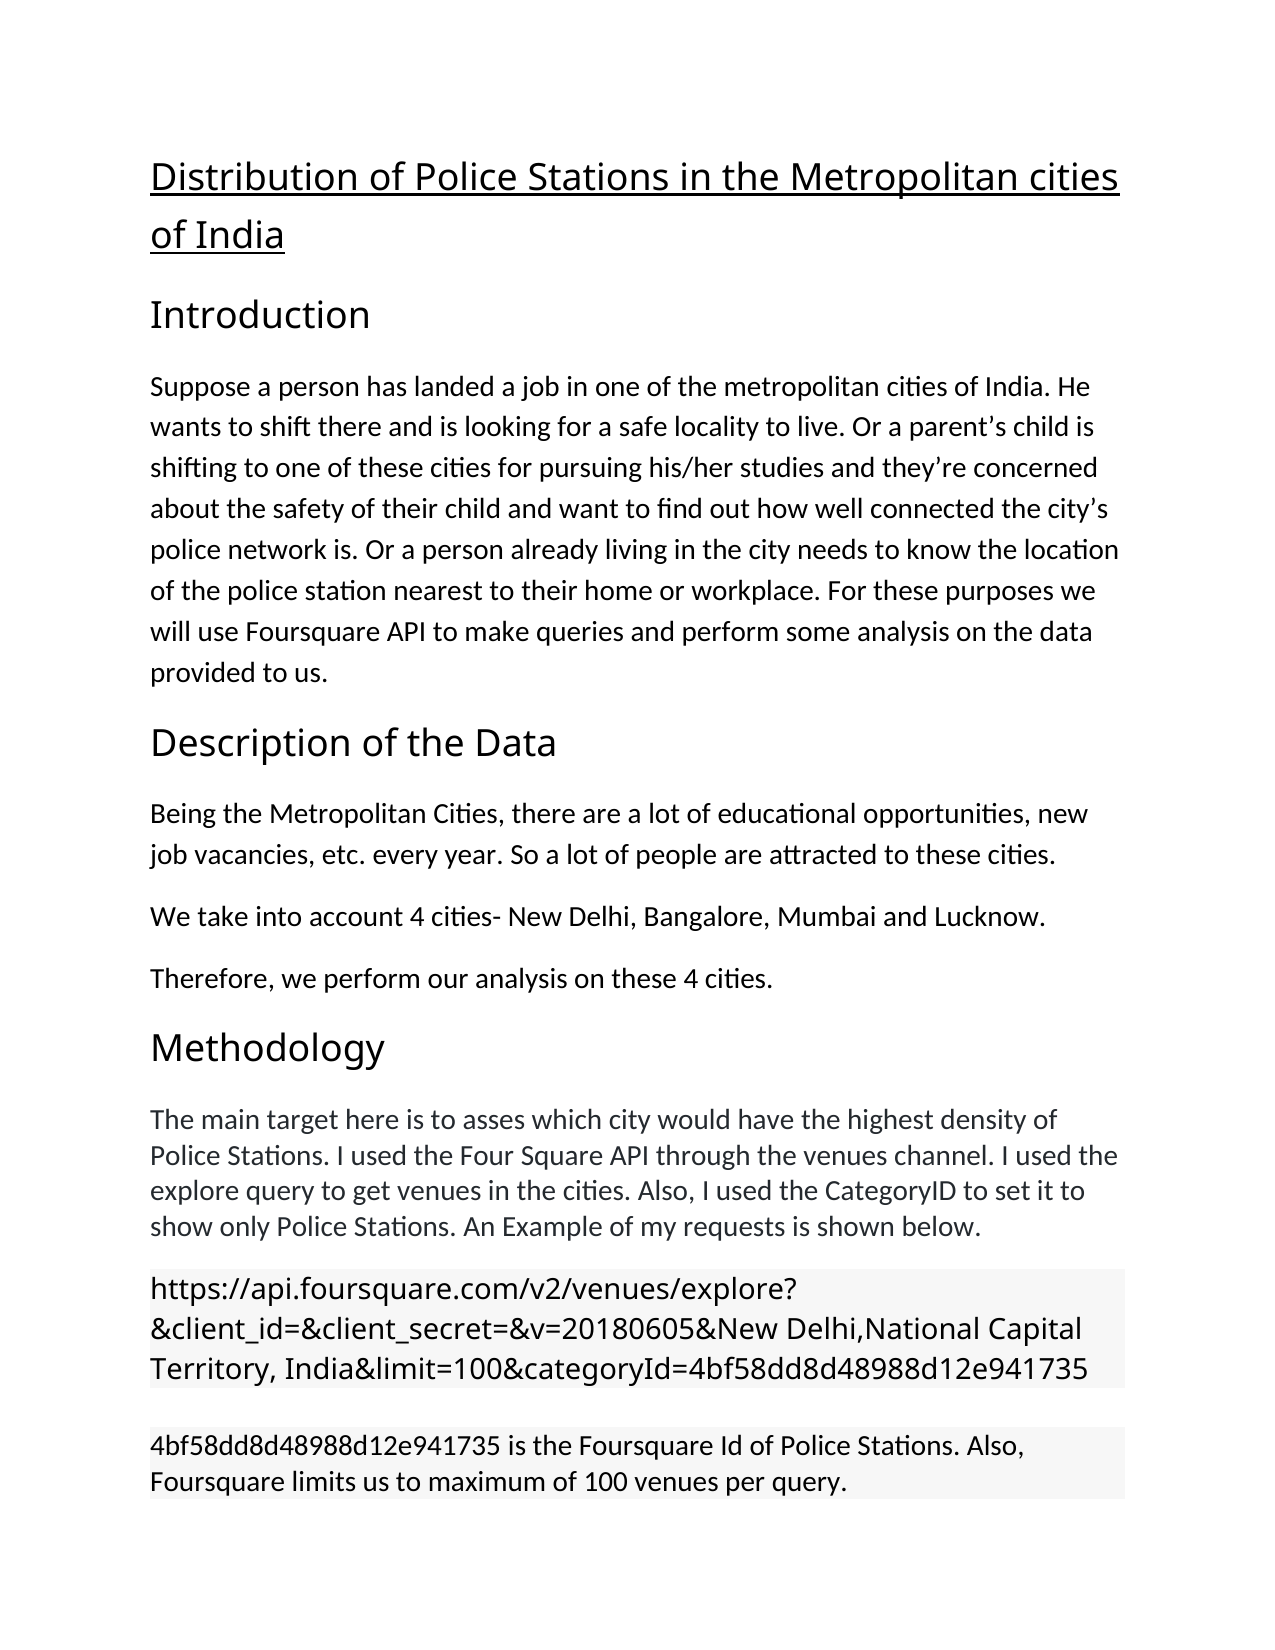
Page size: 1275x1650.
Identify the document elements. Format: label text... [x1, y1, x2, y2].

text Description of the Data [150, 716, 1125, 767]
text Therefore, we perform our analysis on these 4 cities. [150, 960, 1125, 996]
text Methodology [150, 1022, 1125, 1073]
text https://api.foursquare.com/v2/venues/explore?&client_id=&client_secret=&v=20180605&New Delhi,National Capital Territory, India&limit=100&categoryId=4bf58dd8d48988d12e941735 [150, 1269, 1125, 1388]
text Suppose a person has landed a job in one of the metropolitan cities of India. He wants to shift there and is looking for a safe locality to live. Or a parent’s child is shifting to one of these cities for pursuing his/her studies and they’re concerned about the safety of their child and want to find out how well connected the city’s police network is. Or a person already living in the city needs to know the location of the police station nearest to their home or workplace. For these purposes we will use Foursquare API to make queries and perform some analysis on the data provided to us. [150, 368, 1125, 690]
text Distribution of Police Stations in the Metropolitan cities of India [150, 150, 1125, 260]
text We take into account 4 cities- New Delhi, Bangalore, Mumbai and Lucknow. [150, 898, 1125, 934]
text Being the Metropolitan Cities, there are a lot of educational opportunities, new job vacancies, etc. every year. So a lot of people are attracted to these cities. [150, 795, 1125, 872]
text Introduction [150, 288, 1125, 339]
text 4bf58dd8d48988d12e941735 is the Foursquare Id of Police Stations. Also, Foursquare limits us to maximum of 100 venues per query. [150, 1427, 1125, 1499]
text The main target here is to asses which city would have the highest density of Police Stations. I used the Four Square API through the venues channel. I used the explore query to get venues in the cities. Also, I used the CategoryID to set it to show only Police Stations. An Example of my requests is shown below. [150, 1101, 1125, 1244]
